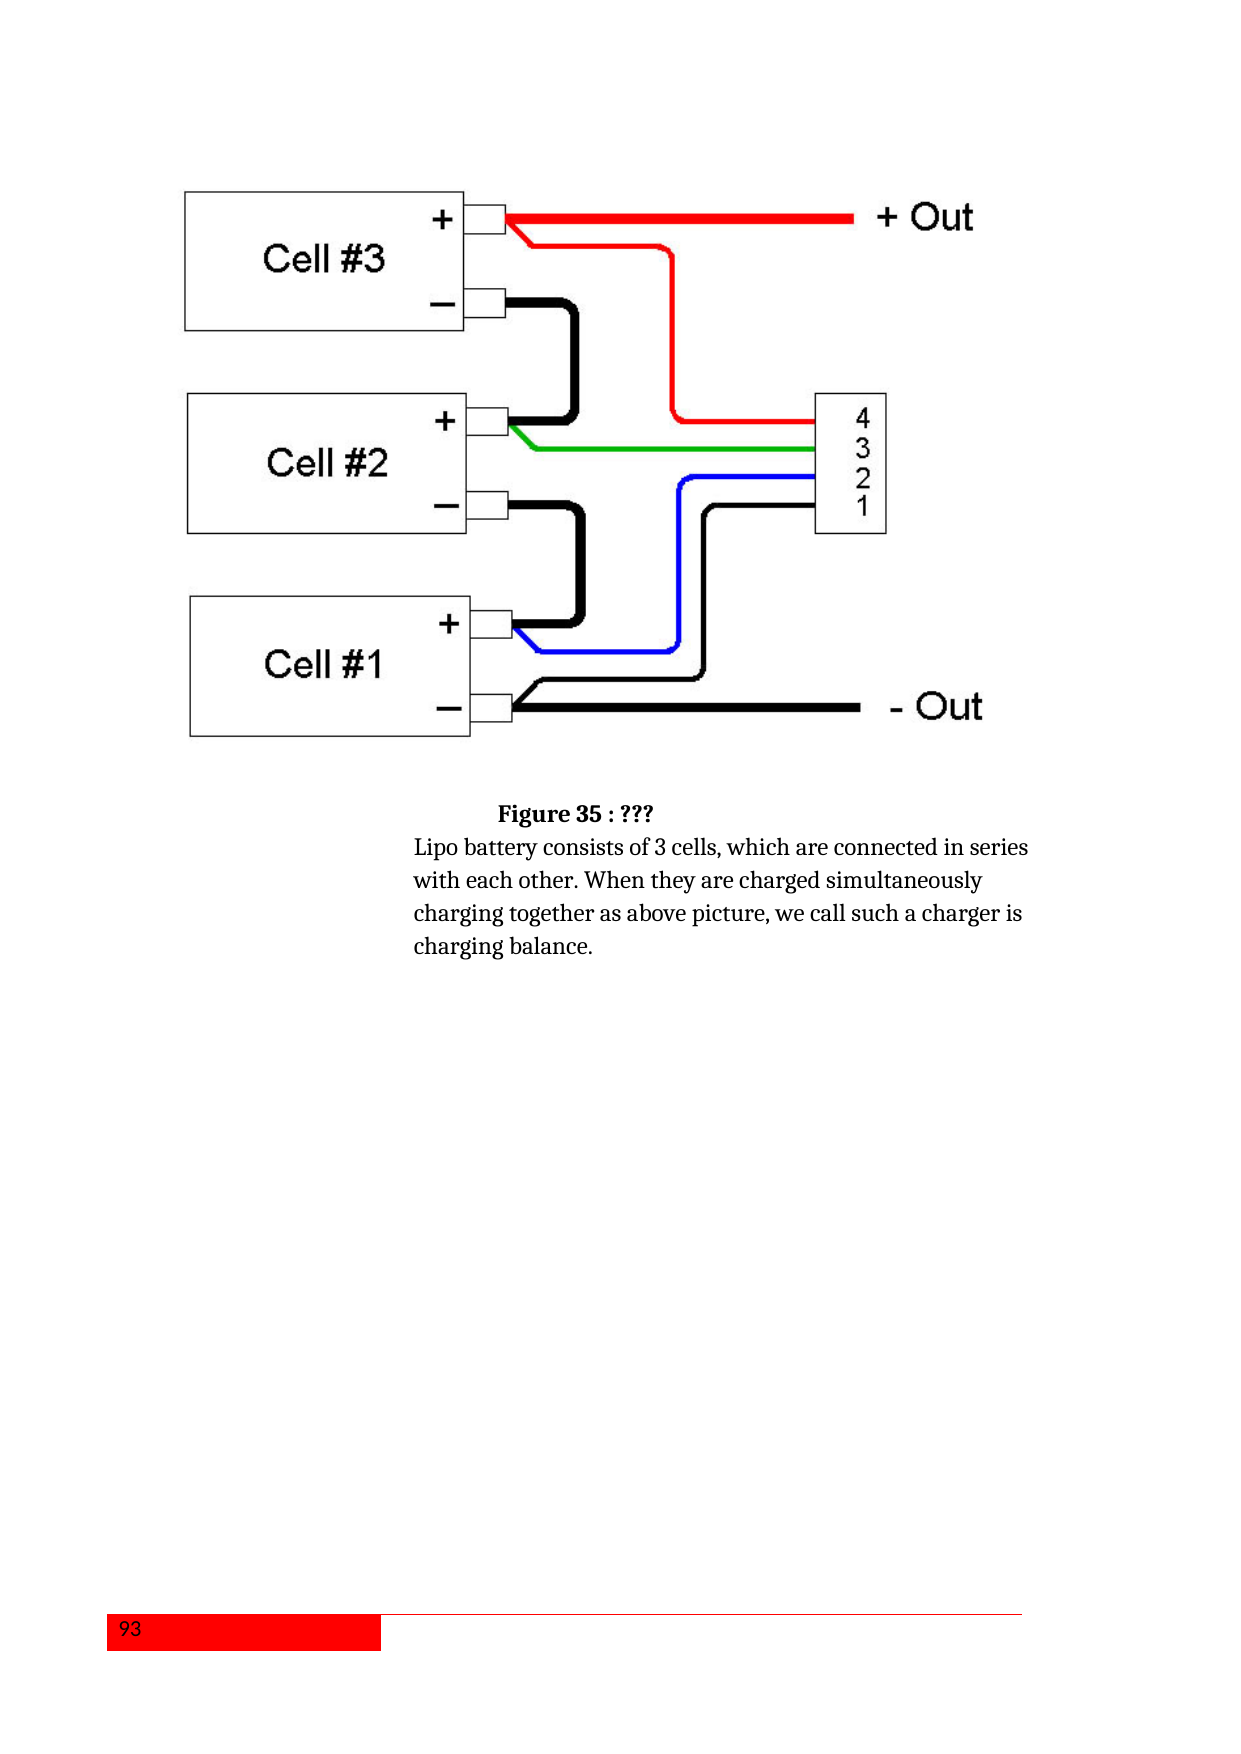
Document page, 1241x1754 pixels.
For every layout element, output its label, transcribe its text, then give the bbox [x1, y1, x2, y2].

text Lipo battery consists of 3 cells, which are connected in series with each other. When they are charged simultaneously charging together as above picture, we call such a charger is charging balance. [413, 833, 1033, 961]
text Figure 35 : ??? [118, 800, 1033, 828]
picture [157, 147, 994, 775]
